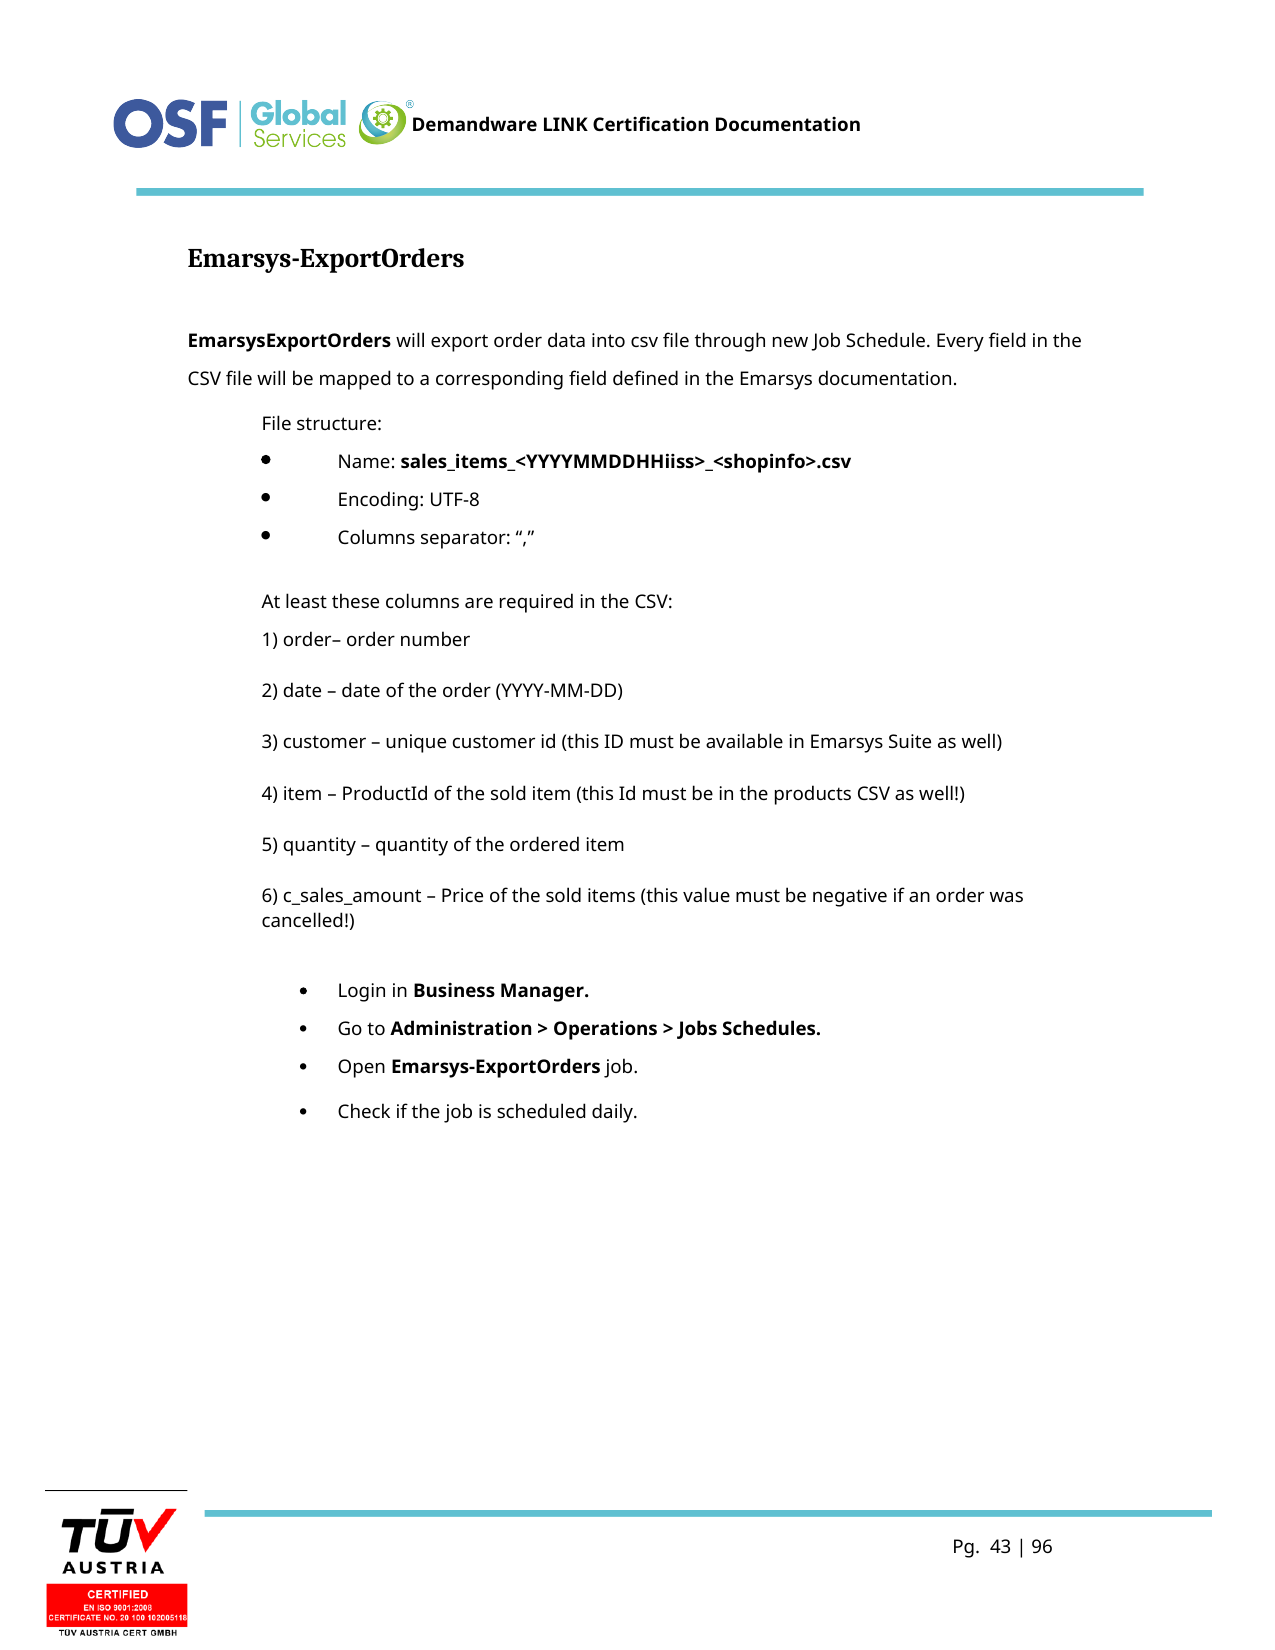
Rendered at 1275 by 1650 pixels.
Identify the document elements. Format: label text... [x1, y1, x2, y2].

picture [136, 188, 1144, 196]
picture [43, 1490, 187, 1634]
text 2) date – date of the order (YYYY-MM-DD) [261, 678, 1087, 703]
list Check if the job is scheduled daily. [300, 1098, 1087, 1124]
list Login in Business Manager. [300, 977, 1087, 1003]
list Encoding: UTF-8 [261, 486, 1087, 512]
text EmarsysExportOrders will export order data into csv file through new Job Schedule. Every field in the CSV file will be mapped to a corresponding field defined in the Emarsys documentation. [187, 327, 1087, 391]
text At least these columns are required in the CSV: [261, 588, 1087, 614]
subtitle Emarsys-ExportOrders [187, 243, 1087, 274]
text 6) c_sales_amount – Price of the sold items (this value must be negative if an order was cancelled!) [261, 882, 1087, 933]
text 3) customer – unique customer id (this ID must be available in Emarsys Suite as well) [261, 729, 1087, 754]
picture [204, 1510, 1212, 1517]
list Open Emarsys-ExportOrders job. [300, 1054, 1087, 1079]
list Go to Administration > Operations > Jobs Schedules. [300, 1016, 1087, 1041]
picture [113, 99, 414, 148]
text 4) item – ProductId of the sold item (this Id must be in the products CSV as well!) [261, 780, 1087, 805]
list Columns separator: “,” [261, 525, 1087, 550]
text File structure: [261, 410, 1087, 436]
text 1) order– order number [261, 627, 1087, 652]
list Name: sales_items_<YYYYMMDDHHiiss>_<shopinfo>.csv [261, 448, 1087, 474]
text 5) quantity – quantity of the ordered item [261, 831, 1087, 856]
